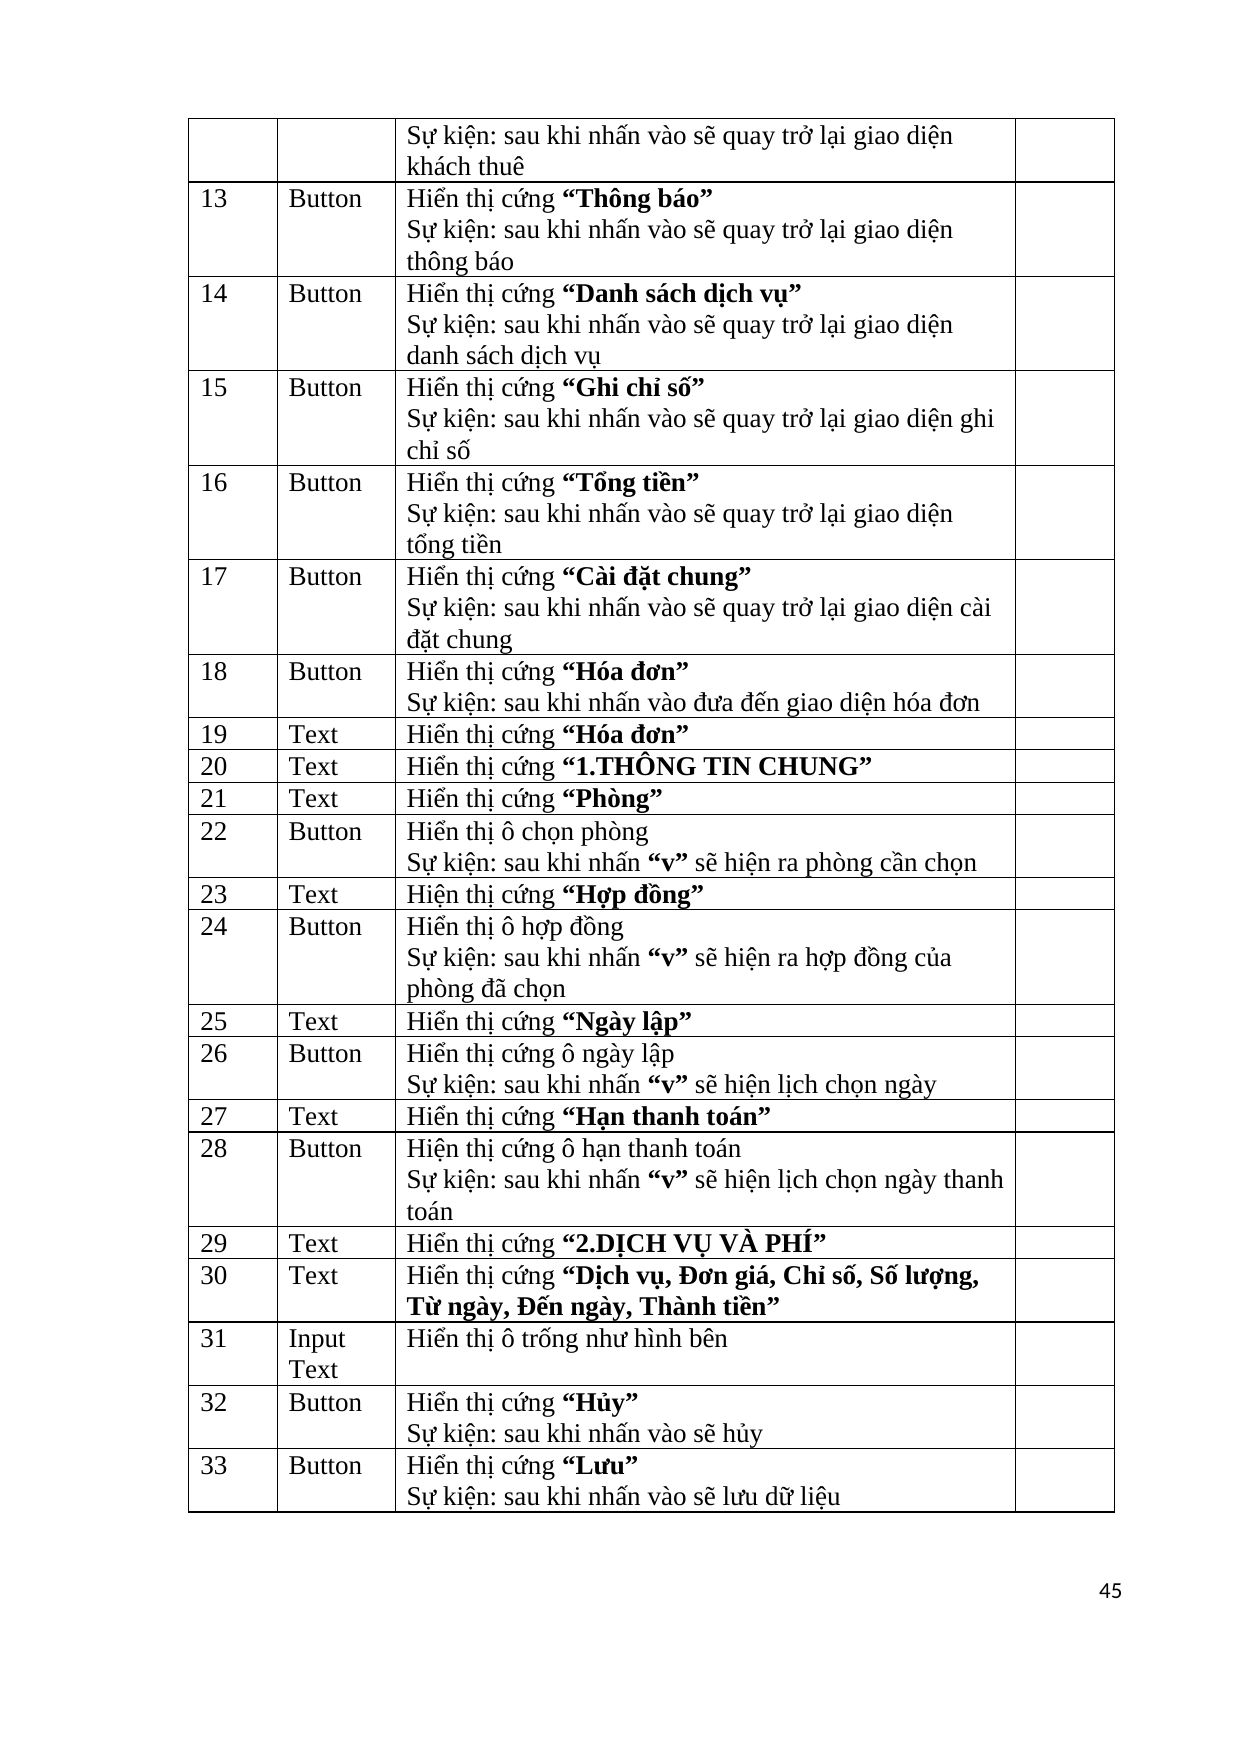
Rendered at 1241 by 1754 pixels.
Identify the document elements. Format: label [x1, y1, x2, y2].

table_header [177, 118, 1115, 1576]
